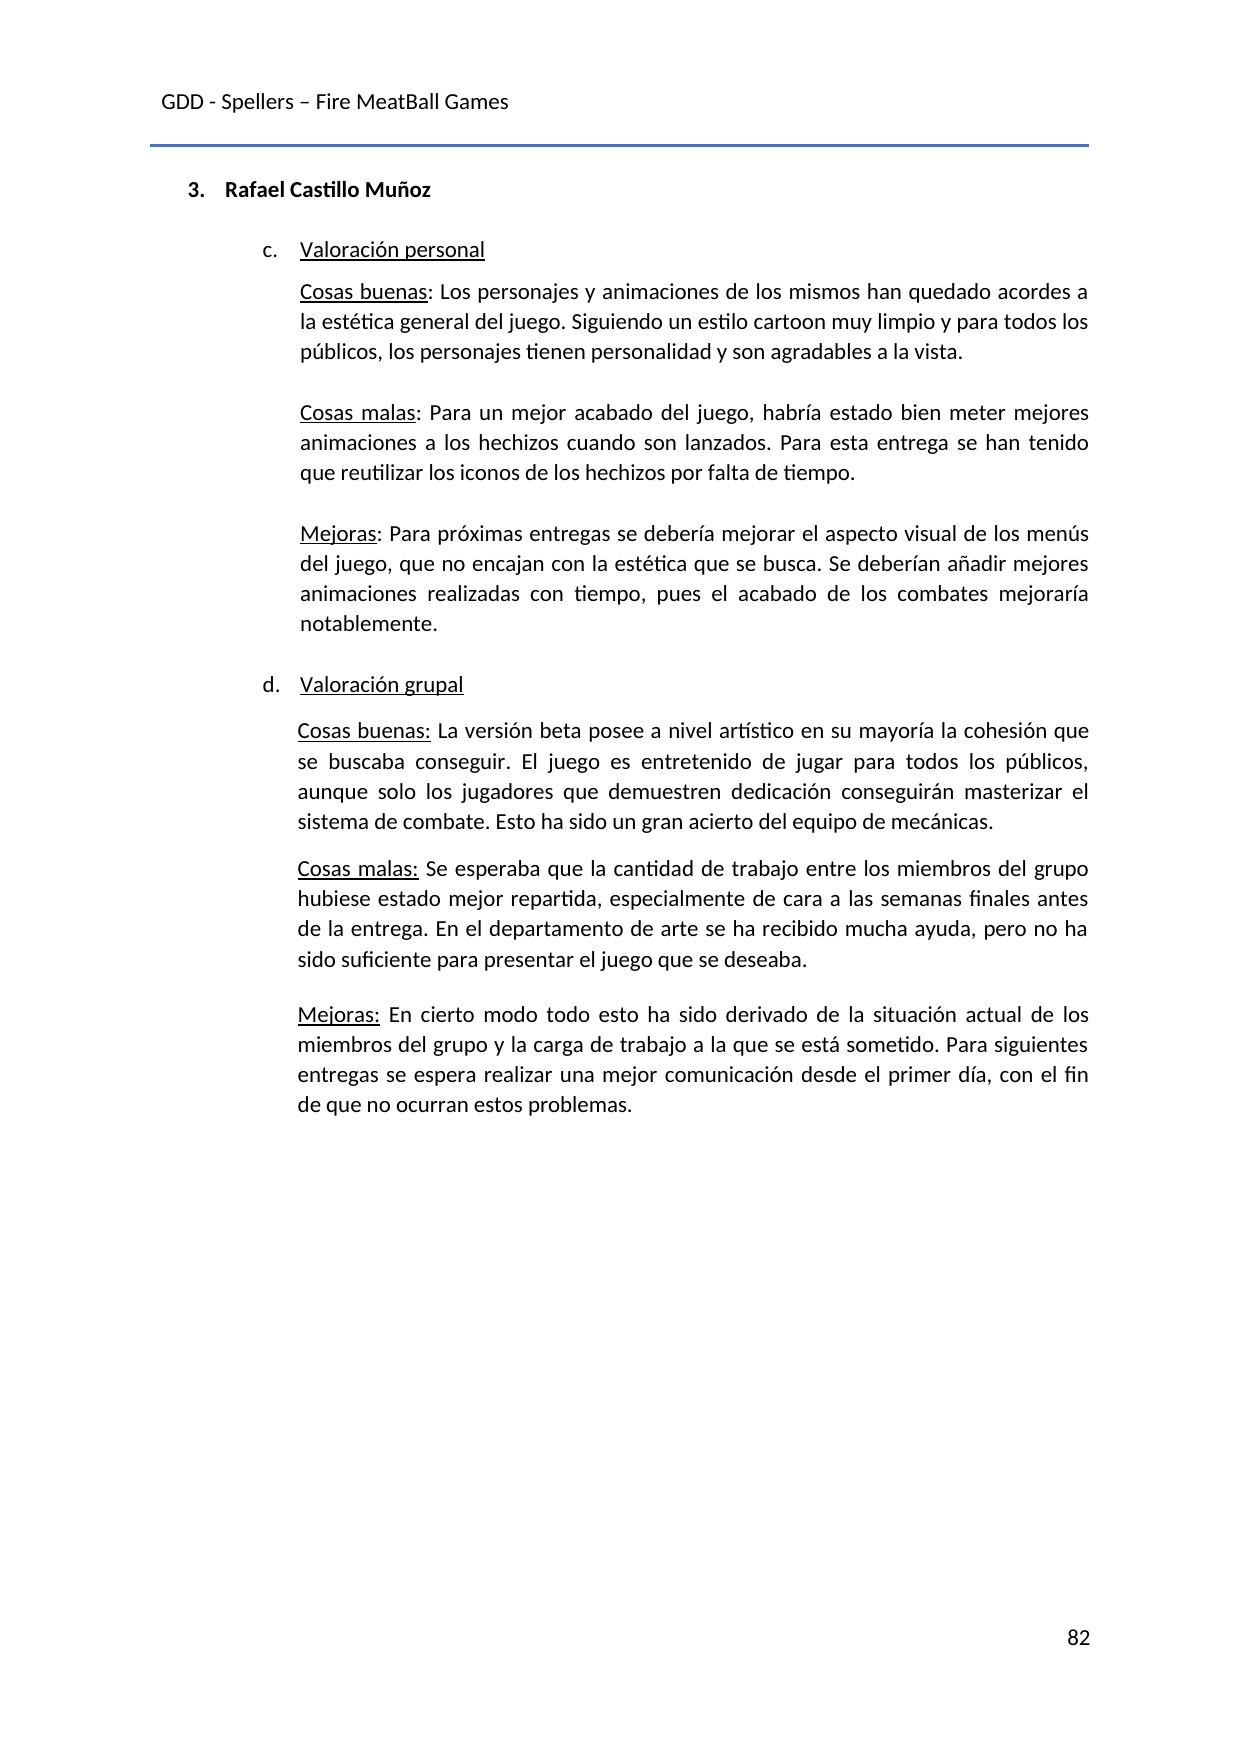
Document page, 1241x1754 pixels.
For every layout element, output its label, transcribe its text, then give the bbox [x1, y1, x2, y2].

list Valoración grupal [262, 670, 1090, 698]
text Cosas buenas: La versión beta posee a nivel artístico en su mayoría la cohesión que se buscaba conseguir. El juego es entretenido de jugar para todos los públicos, aunque solo los jugadores que demuestren dedicación conseguirán masterizar el sistema de combate. Esto ha sido un gran acierto del equipo de mecánicas. [297, 717, 1090, 835]
list Mejoras: Para próximas entregas se debería mejorar el aspecto visual de los menús del juego, que no encajan con la estética que se busca. Se deberían añadir mejores animaciones realizadas con tiempo, pues el acabado de los combates mejoraría notablemente. [300, 519, 1090, 637]
text Mejoras: En cierto modo todo esto ha sido derivado de la situación actual de los miembros del grupo y la carga de trabajo a la que se está sometido. Para siguientes entregas se espera realizar una mejor comunicación desde el primer día, con el fin de que no ocurran estos problemas. [297, 1000, 1090, 1119]
list Cosas malas: Para un mejor acabado del juego, habría estado bien meter mejores animaciones a los hechizos cuando son lanzados. Para esta entrega se han tenido que reutilizar los iconos de los hechizos por falta de tiempo. [300, 398, 1090, 486]
list Cosas buenas: Los personajes y animaciones de los mismos han quedado acordes a la estética general del juego. Siguiendo un estilo cartoon muy limpio y para todos los públicos, los personajes tienen personalidad y son agradables a la vista. [300, 277, 1090, 366]
list Valoración personal [262, 235, 1090, 263]
list Rafael Castillo Muñoz [187, 175, 1090, 203]
text Cosas malas: Se esperaba que la cantidad de trabajo entre los miembros del grupo hubiese estado mejor repartida, especialmente de cara a las semanas finales antes de la entrega. En el departamento de arte se ha recibido mucha ayuda, pero no ha sido suficiente para presentar el juego que se deseaba. [297, 854, 1090, 973]
